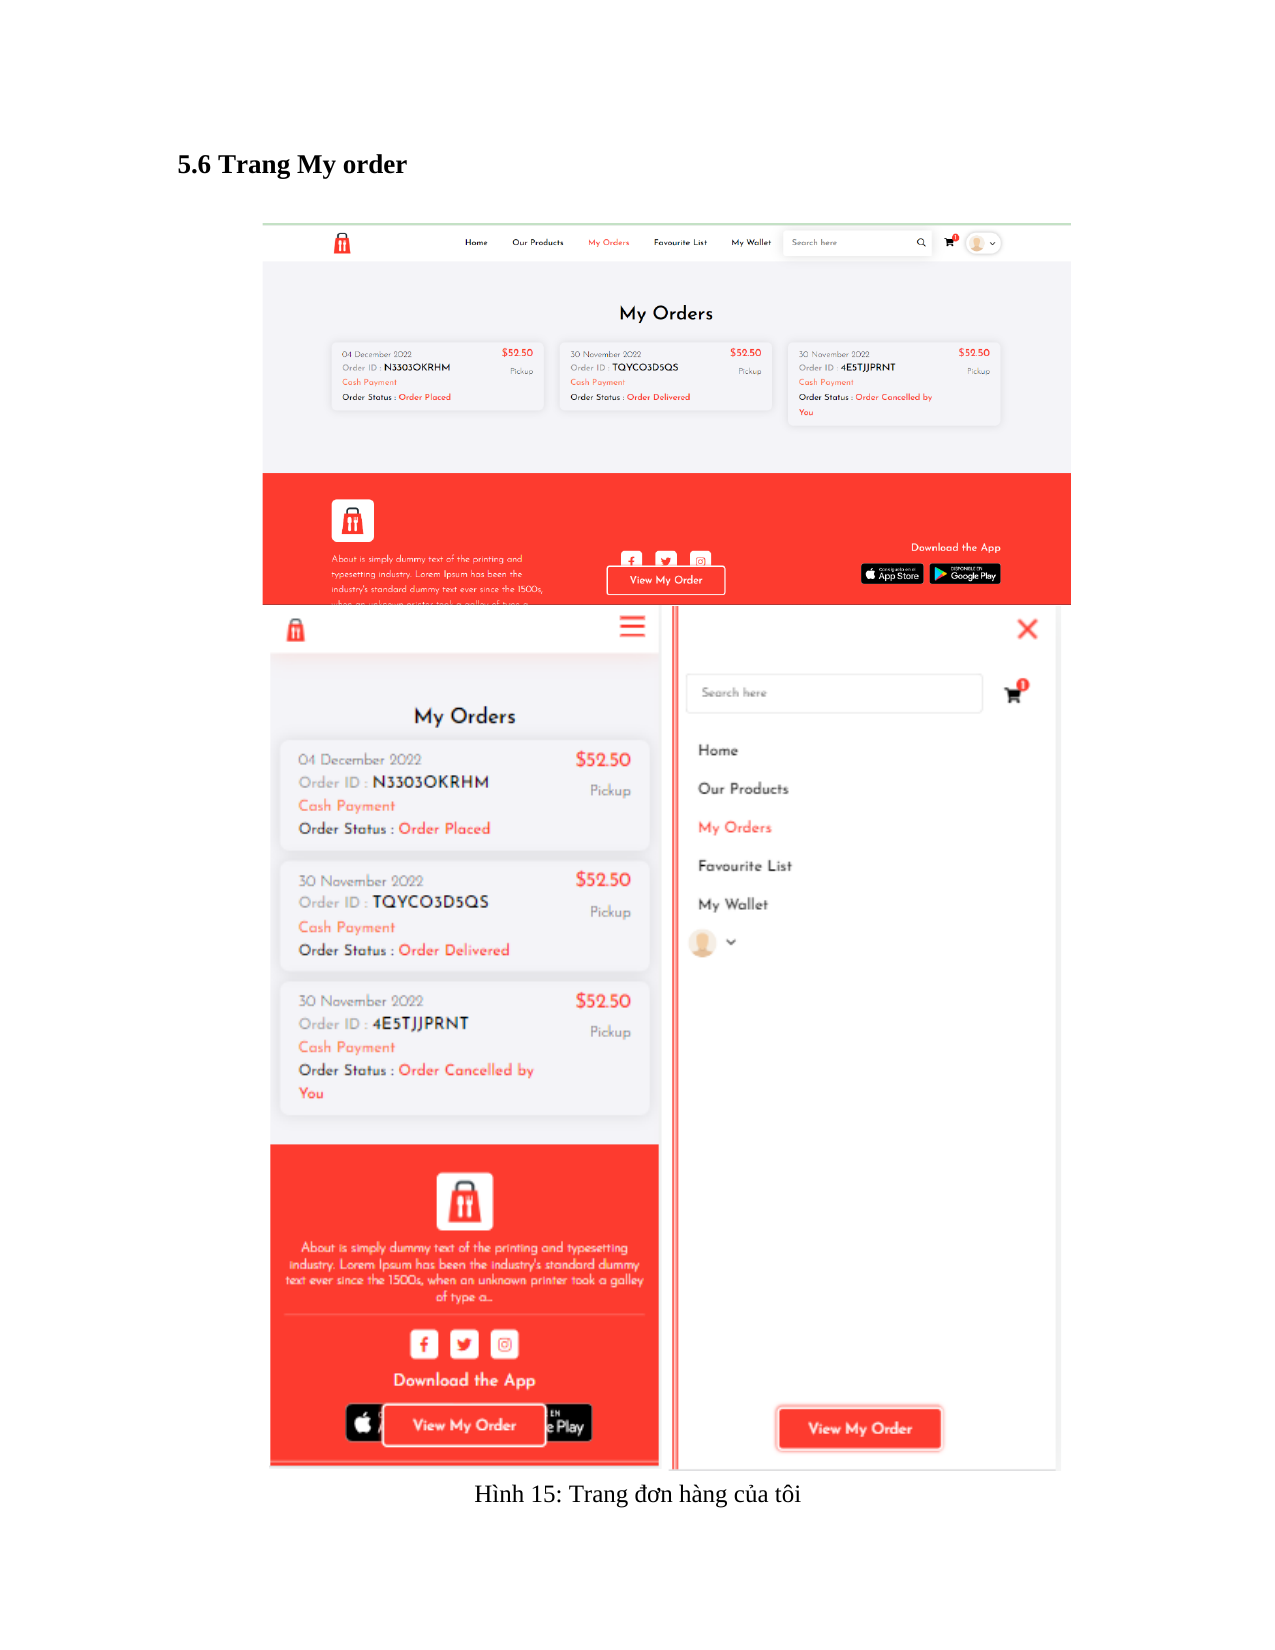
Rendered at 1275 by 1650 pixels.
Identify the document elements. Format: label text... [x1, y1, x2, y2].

picture [668, 606, 1062, 1471]
subtitle 5.6 Trang My order [177, 148, 1156, 180]
picture [262, 223, 1071, 1469]
